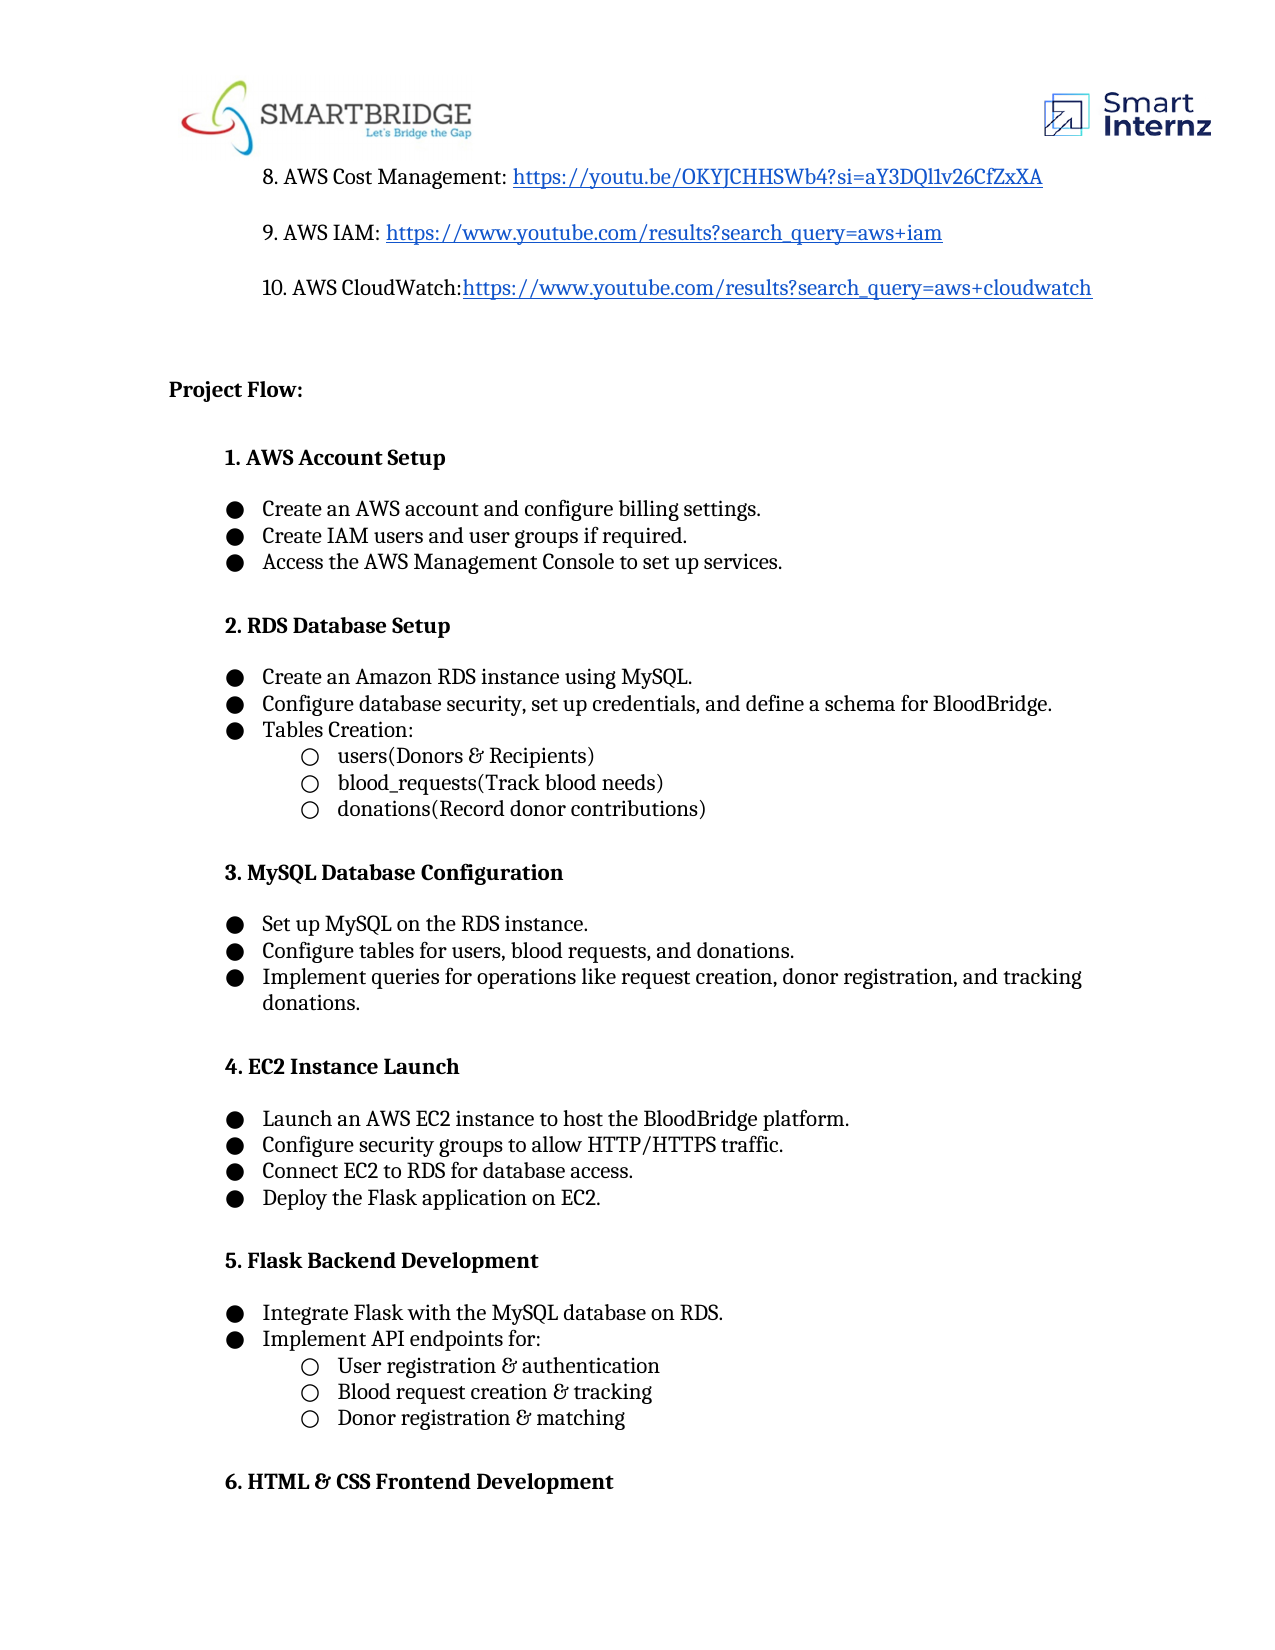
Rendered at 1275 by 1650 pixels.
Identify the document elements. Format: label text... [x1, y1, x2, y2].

list Create IAM users and user groups if required. [225, 523, 1125, 549]
list Blood request creation & tracking [300, 1379, 1125, 1405]
subtitle 3. MySQL Database Configuration [225, 860, 1125, 886]
list donations(Record donor contributions) [300, 796, 1125, 822]
list Configure database security, set up credentials, and define a schema for BloodBridge. [225, 691, 1125, 717]
picture [1039, 92, 1216, 136]
list Connect EC2 to RDS for database access. [225, 1158, 1125, 1184]
list Access the AWS Management Console to set up services. [225, 549, 1125, 575]
subtitle 4. EC2 Instance Launch [225, 1054, 1125, 1080]
list Configure security groups to allow HTTP/HTTPS traffic. [225, 1132, 1125, 1158]
subtitle 2. RDS Database Setup [225, 613, 1125, 639]
list users(Donors & Recipients) [300, 743, 1125, 769]
list Donor registration & matching [300, 1405, 1125, 1431]
text 8. AWS Cost Management: https://youtu.be/OKYJCHHSWb4?si=aY3DQl1v26CfZxXA [262, 164, 1125, 190]
subtitle Project Flow: [169, 377, 1050, 403]
text 9. AWS IAM: https://www.youtube.com/results?search_query=aws+iam [262, 219, 1125, 246]
subtitle 6. HTML & CSS Frontend Development [225, 1469, 1125, 1495]
list Set up MySQL on the RDS instance. [225, 911, 1125, 937]
list Create an AWS account and configure billing settings. [225, 496, 1125, 523]
list Implement API endpoints for: [225, 1326, 1125, 1352]
list Configure tables for users, blood requests, and donations. [225, 937, 1125, 964]
list User registration & authentication [300, 1352, 1125, 1379]
subtitle 1. AWS Account Setup [225, 445, 1125, 471]
subtitle 5. Flask Backend Development [225, 1248, 1125, 1275]
picture [178, 75, 476, 161]
list Launch an AWS EC2 instance to host the BloodBridge platform. [225, 1105, 1125, 1132]
list Implement queries for operations like request creation, donor registration, and tracking donations. [225, 964, 1125, 1017]
text 10. AWS CloudWatch:https://www.youtube.com/results?search_query=aws+cloudwatch [262, 275, 1125, 301]
list Tables Creation: [225, 717, 1125, 743]
list Integrate Flask with the MySQL database on RDS. [225, 1300, 1125, 1326]
list blood_requests(Track blood needs) [300, 769, 1125, 796]
list Deploy the Flask application on EC2. [225, 1184, 1125, 1211]
list Create an Amazon RDS instance using MySQL. [225, 664, 1125, 691]
